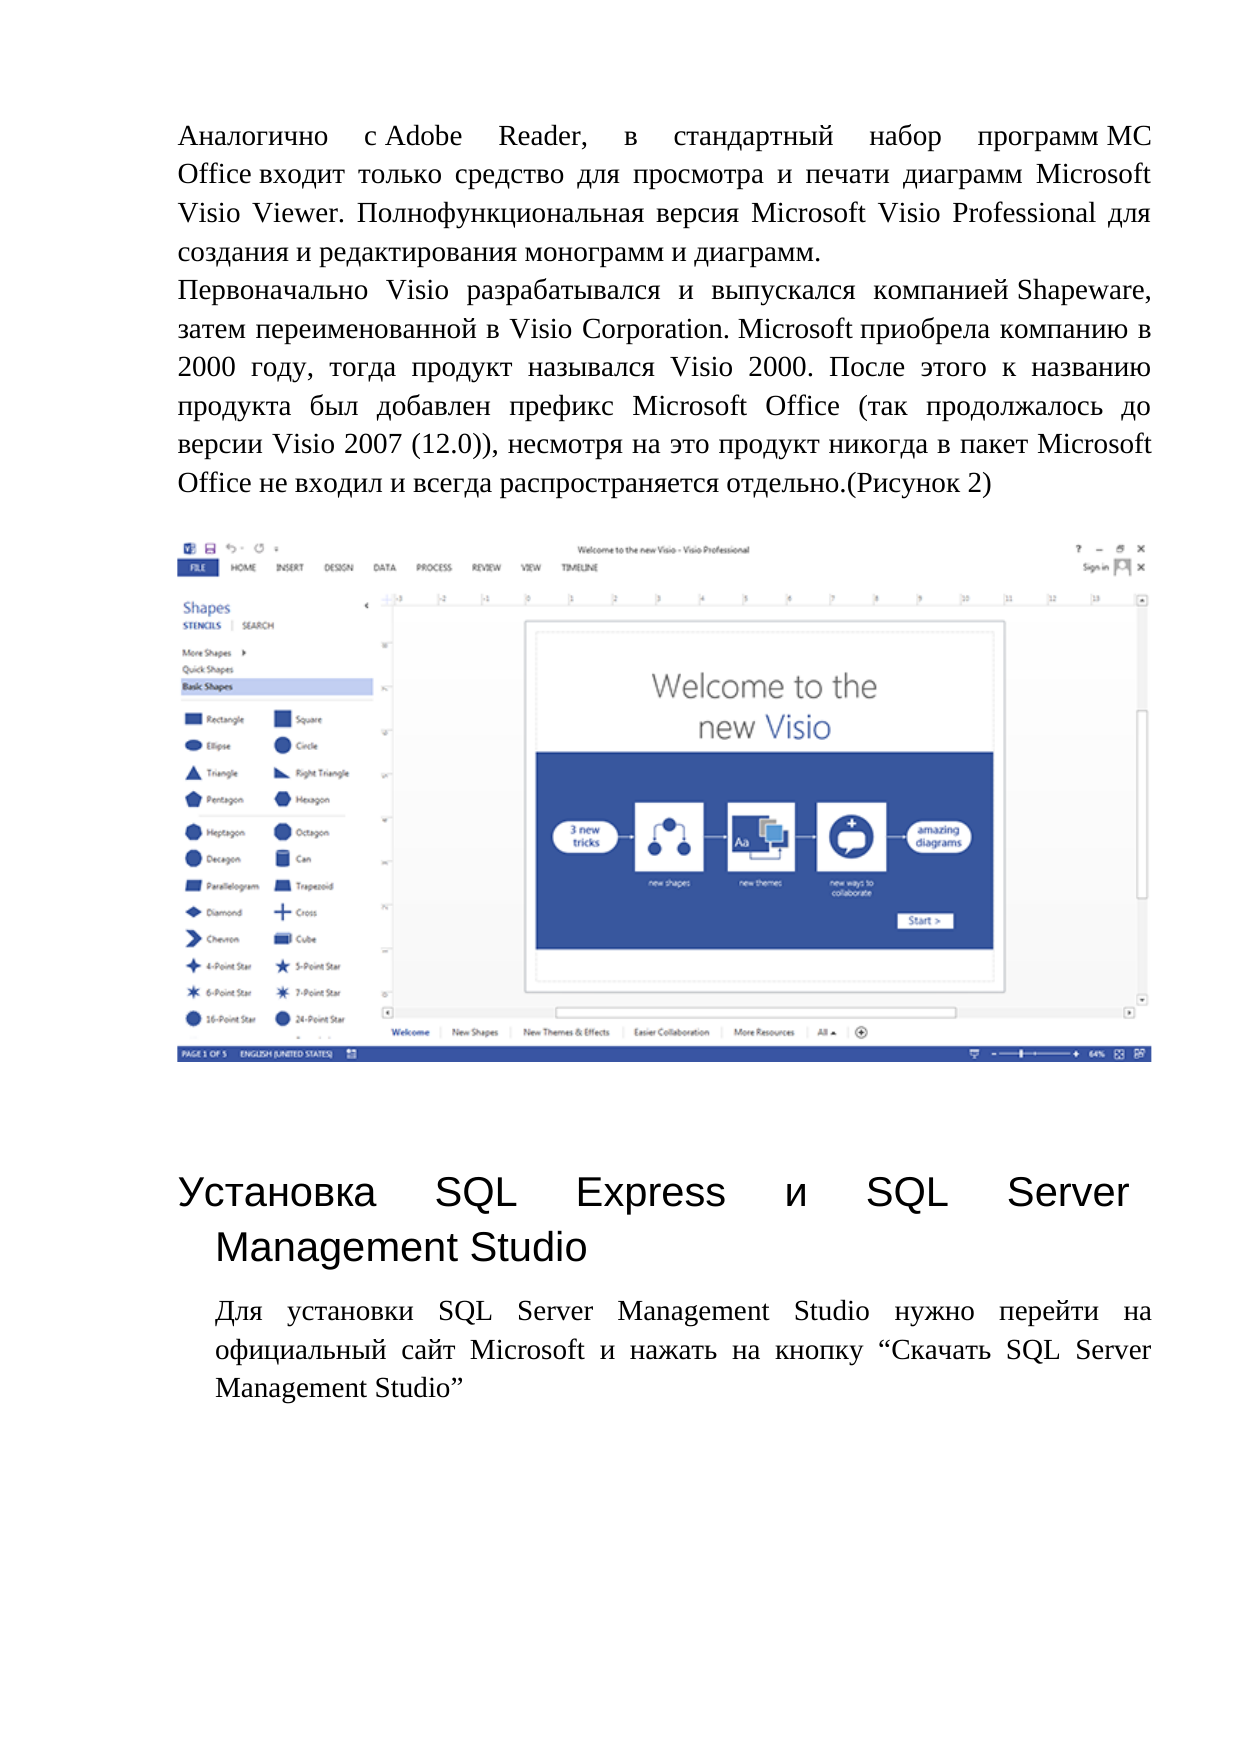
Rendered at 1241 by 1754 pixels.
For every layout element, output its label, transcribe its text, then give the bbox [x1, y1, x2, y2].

text Первоначально Visio разрабатывался и выпускался компанией Shapeware, затем переименованной в Visio Corporation. Microsoft приобрела компанию в 2000 году, тогда продукт назывался Visio 2000. После этого к названию продукта был добавлен префикс Microsoft Office (так продолжалось до версии Visio 2007 (12.0)), несмотря на это продукт никогда в пакет Microsoft Office не входил и всегда распространяется отдельно.(Рисунок 2) [177, 272, 1152, 498]
subtitle Установка SQL Express и SQL Server Management Studio [177, 1167, 1129, 1270]
picture [177, 542, 1152, 1062]
list Для установки SQL Server Management Studio нужно перейти на официальный сайт Microsoft и нажать на кнопку “Скачать SQL Server Management Studio” [215, 1293, 1152, 1404]
text Аналогично с Adobe Reader, в стандартный набор программ MC Office входит только средство для просмотра и печати диаграмм Microsoft Visio Viewer. Полнофункциональная версия Microsoft Visio Professional для создания и редактирования монограмм и диаграмм. [177, 118, 1152, 267]
